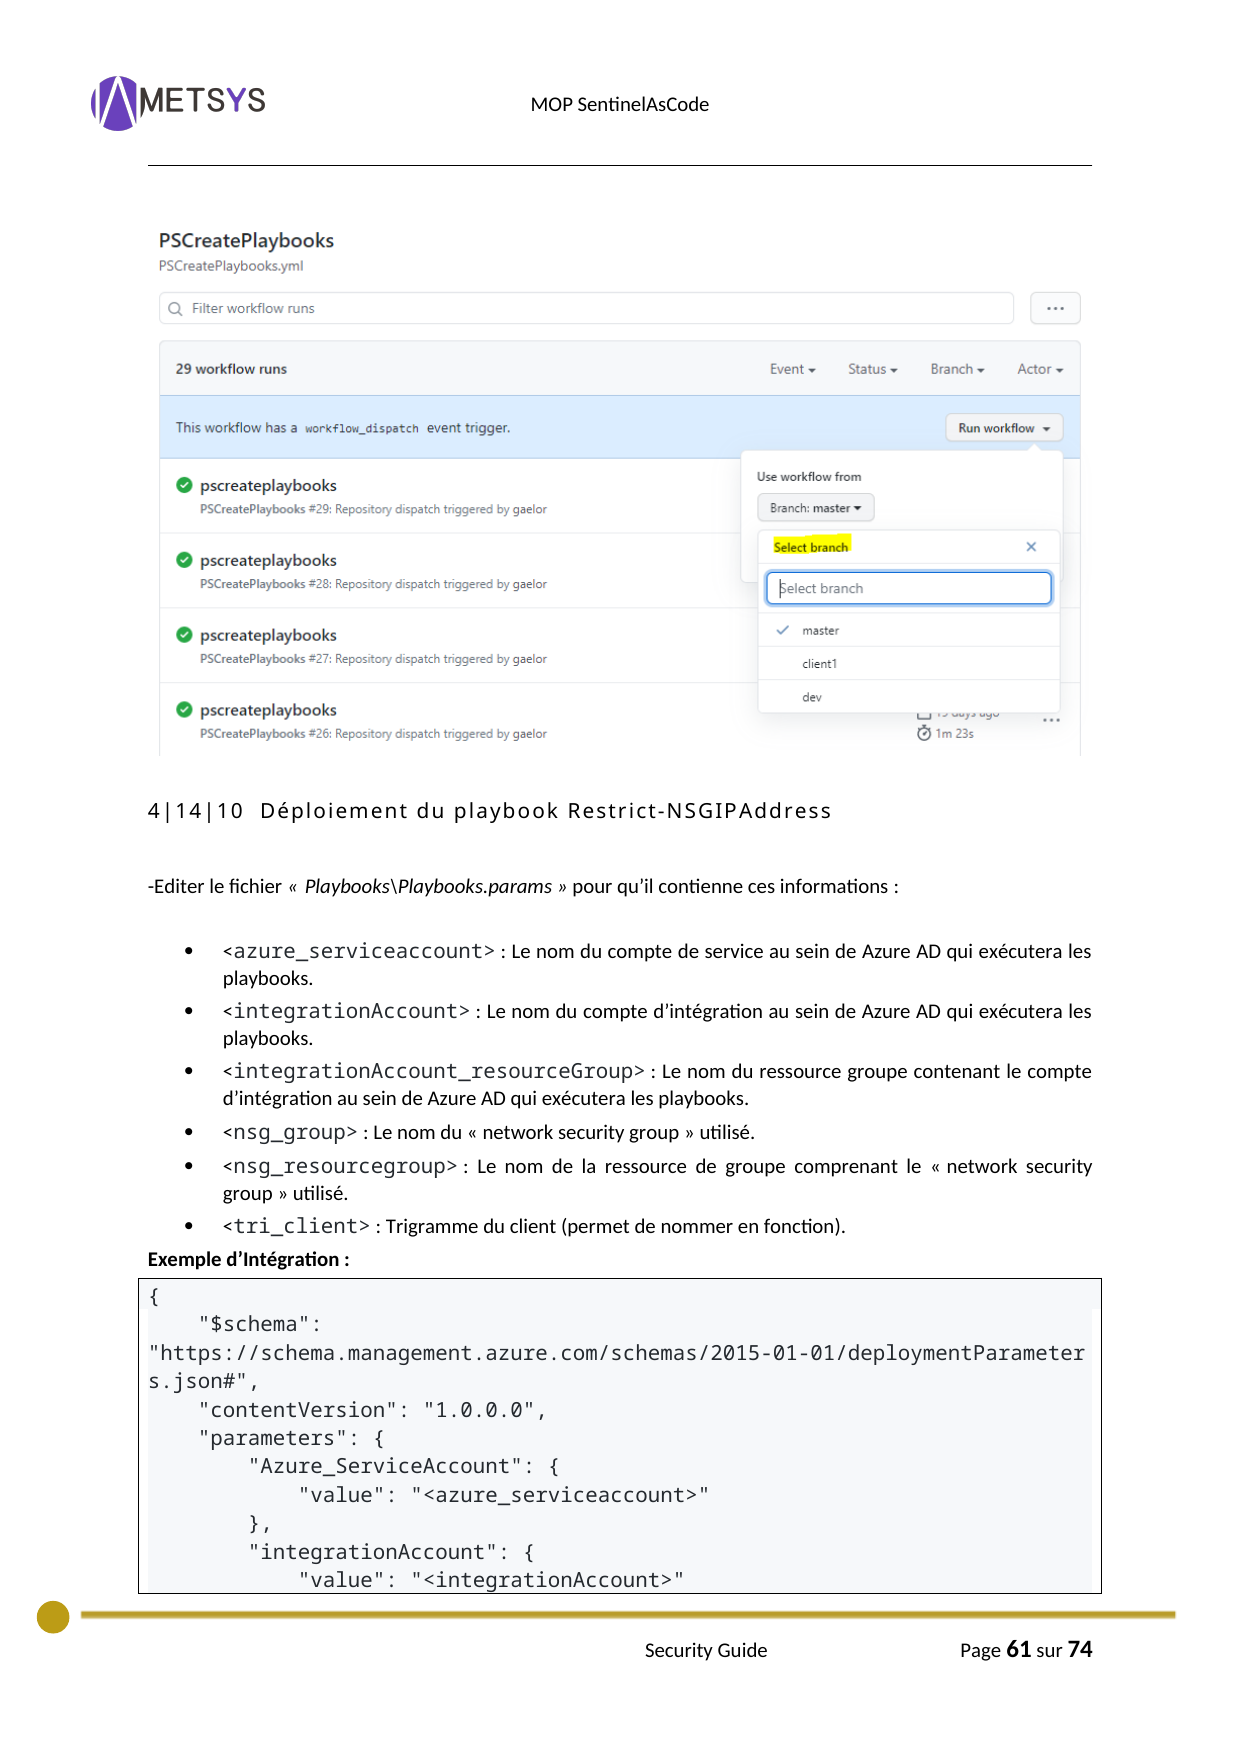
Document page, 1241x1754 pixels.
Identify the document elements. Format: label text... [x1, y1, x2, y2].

picture [79, 1600, 1179, 1627]
text Exemple d’Intégration : [148, 1246, 1092, 1272]
text }, [148, 1508, 1092, 1537]
list <tri_client> : Trigramme du client (permet de nommer en fonction). [185, 1212, 1092, 1240]
list <integrationAccount_resourceGroup> : Le nom du ressource groupe contenant le compte d’intégration au sein de Azure AD qui exécutera les playbooks. [185, 1057, 1092, 1111]
text "Azure_ServiceAccount": { [148, 1452, 1092, 1480]
text "parameters": { [148, 1423, 1092, 1452]
list <nsg_resourcegroup> : Le nom de la ressource de groupe comprenant le « network security group » utilisé. [185, 1151, 1092, 1205]
picture [147, 218, 1093, 756]
subtitle Déploiement du playbook Restrict-NSGIPAddress [148, 796, 1092, 825]
text "integrationAccount": { [148, 1537, 1092, 1565]
list <azure_serviceaccount> : Le nom du compte de service au sein de Azure AD qui exécutera les playbooks. [185, 936, 1092, 990]
list <integrationAccount> : Le nom du compte d’intégration au sein de Azure AD qui exécutera les playbooks. [185, 997, 1092, 1050]
text -Editer le fichier « Playbooks\Playbooks.params » pour qu’il contienne ces informations : [148, 873, 1092, 898]
text { [139, 1279, 1101, 1309]
text "$schema": "https://schema.management.azure.com/schemas/2015-01-01/deploymentParameters.json#", [148, 1309, 1092, 1395]
text "value": "<azure_serviceaccount>" [148, 1480, 1092, 1508]
list <nsg_group> : Le nom du « network security group » utilisé. [185, 1117, 1092, 1145]
text "value": "<integrationAccount>" [148, 1565, 1092, 1593]
text "contentVersion": "1.0.0.0", [148, 1395, 1092, 1423]
